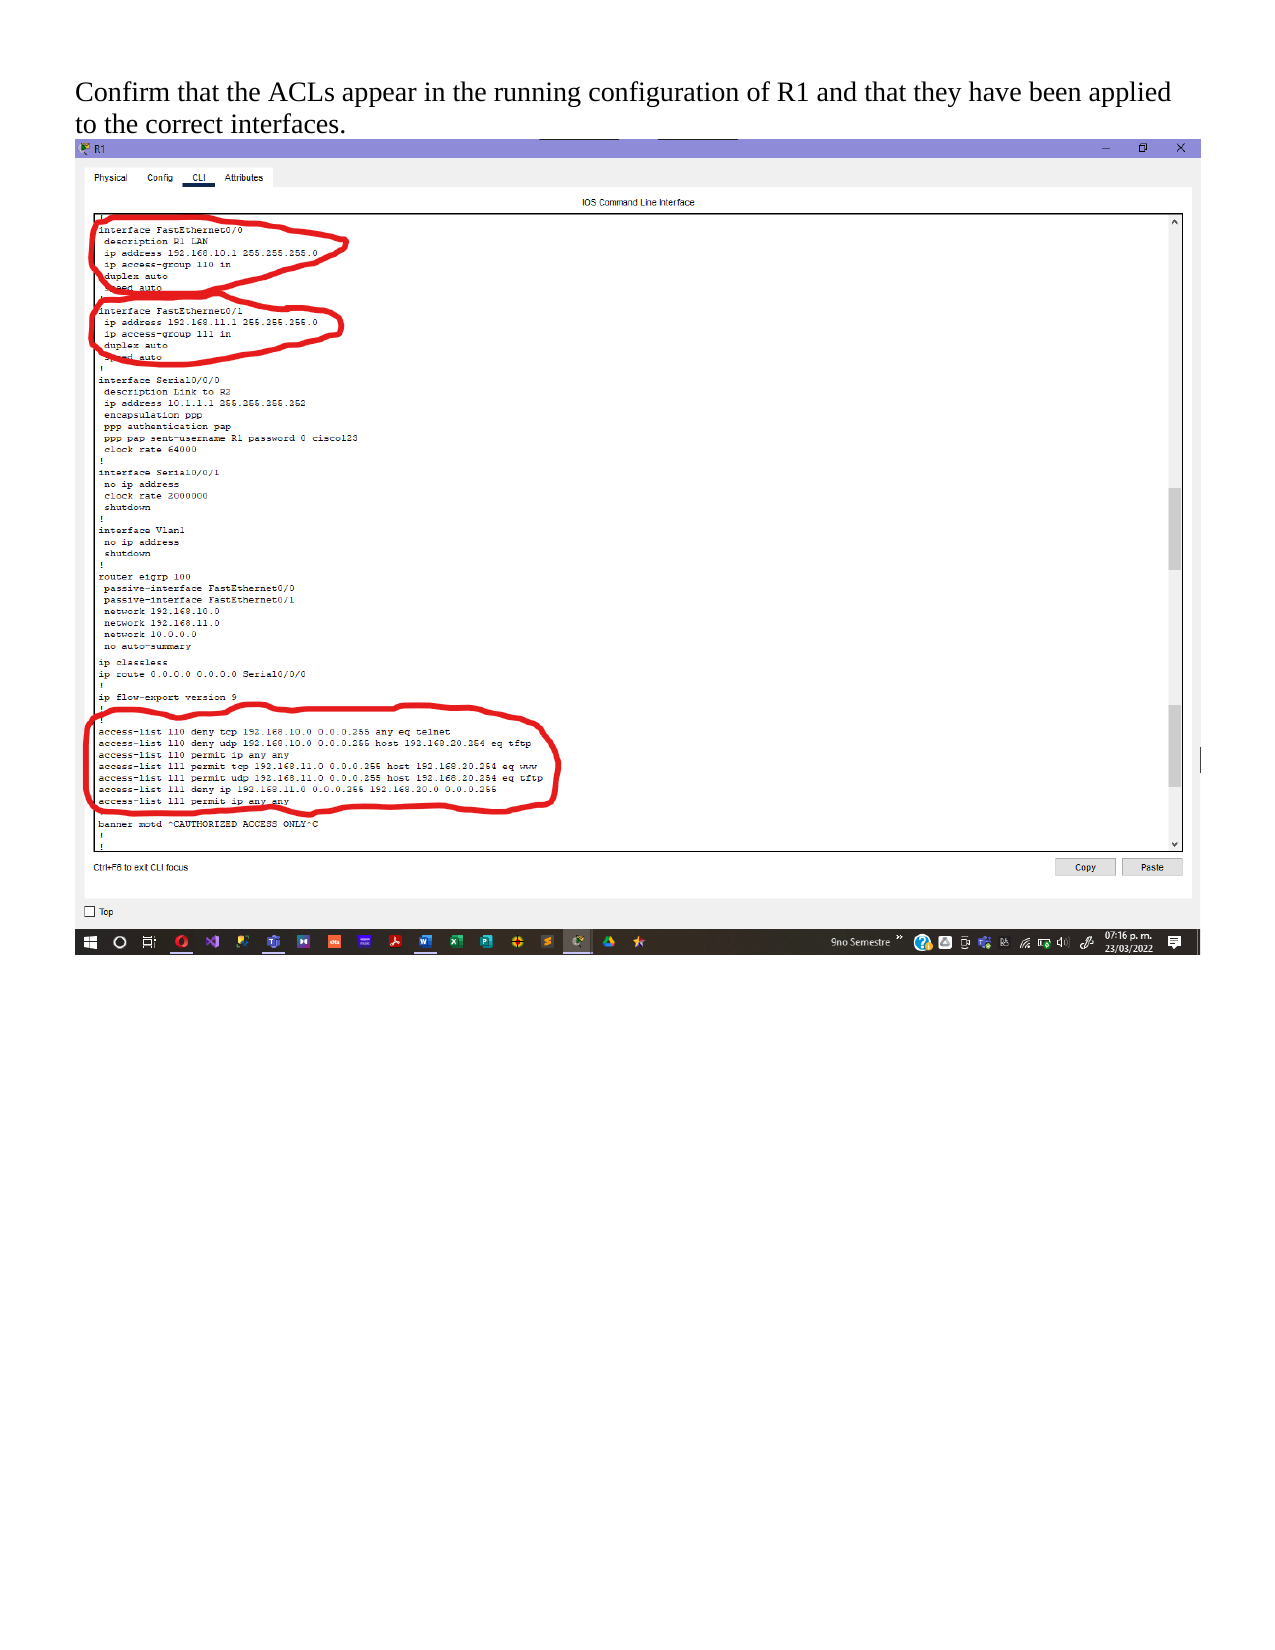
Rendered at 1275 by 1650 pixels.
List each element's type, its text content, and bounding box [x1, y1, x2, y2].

picture [75, 139, 1201, 955]
text Confirm that the ACLs appear in the running configuration of R1 and that they have been applied to the correct interfaces. [75, 75, 1200, 139]
